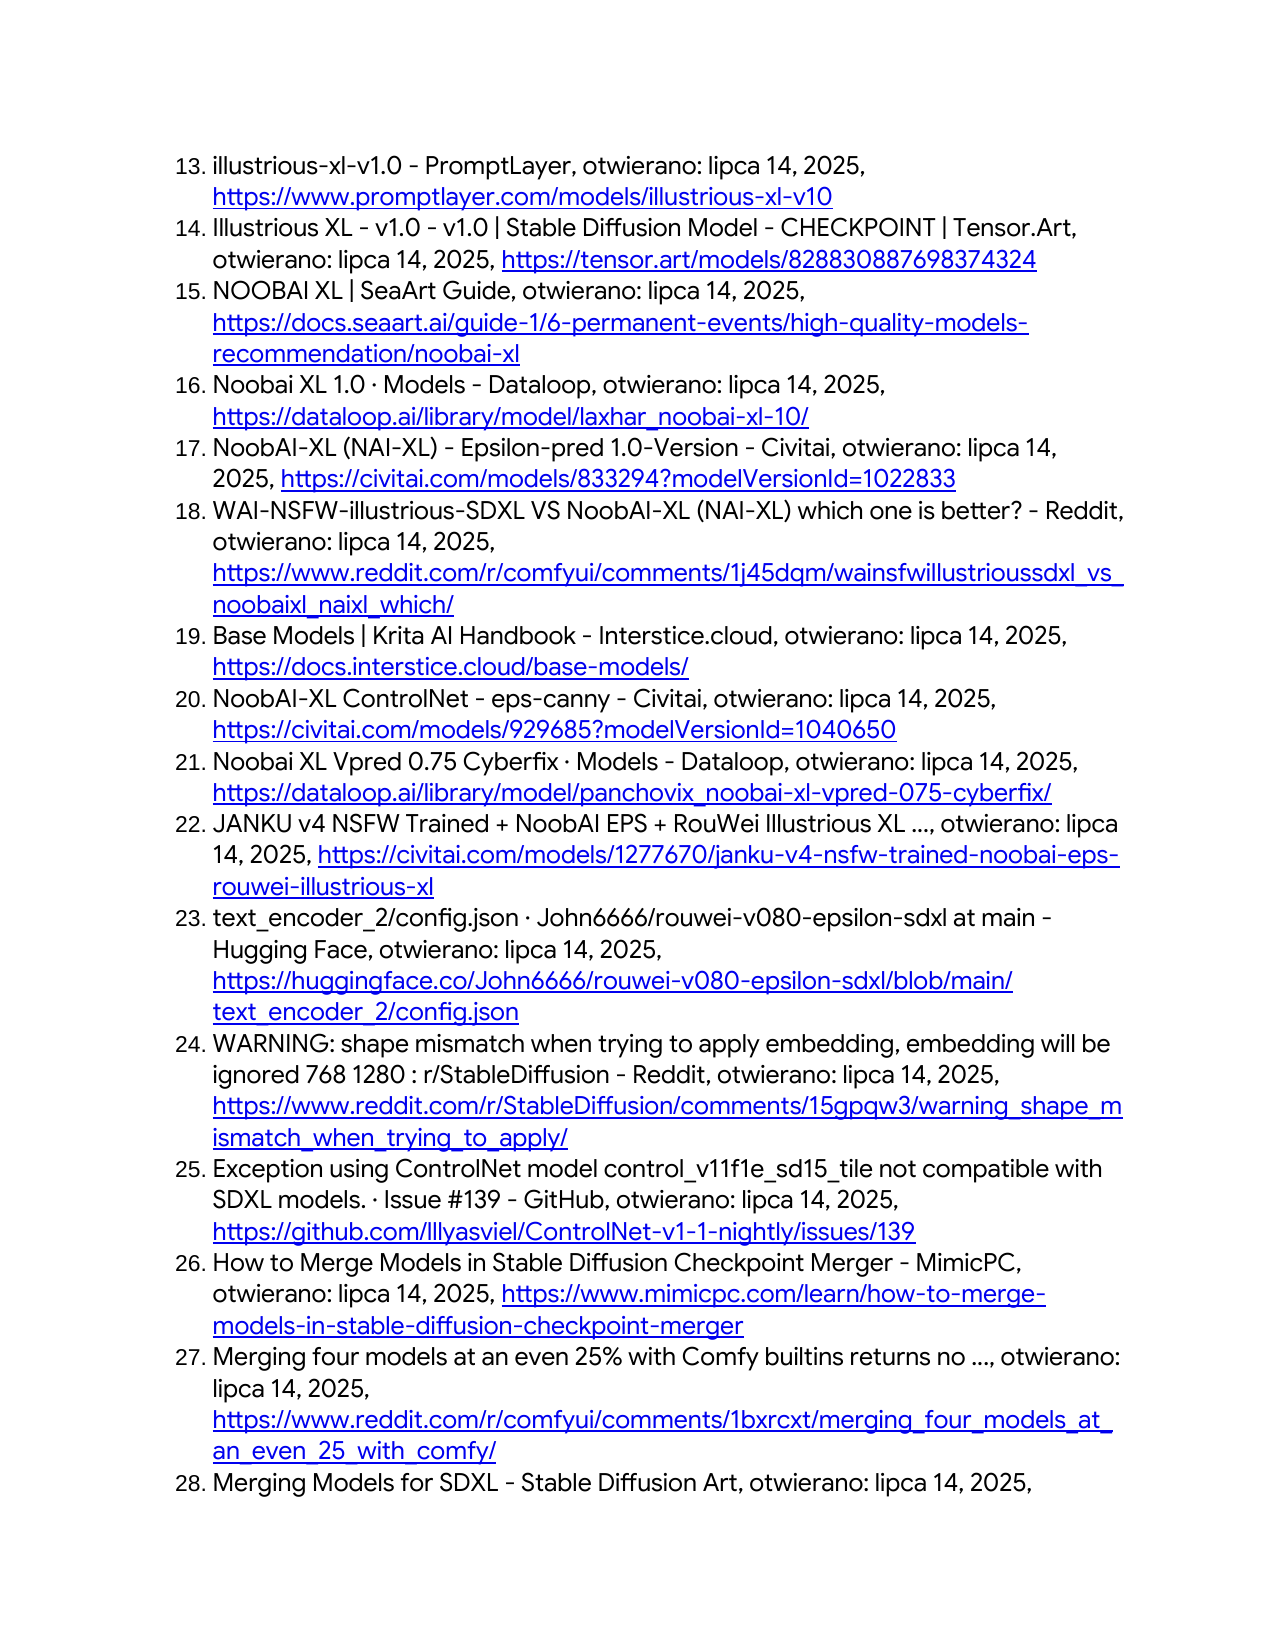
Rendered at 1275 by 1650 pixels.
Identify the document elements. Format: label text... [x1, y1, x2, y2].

list Illustrious XL - v1.0 - v1.0 | Stable Diffusion Model - CHECKPOINT | Tensor.Art, otwierano: lipca 14, 2025, https://tensor.art/models/828830887698374324 [175, 213, 1125, 275]
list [175, 1467, 1125, 1498]
list Base Models | Krita AI Handbook - Interstice.cloud, otwierano: lipca 14, 2025, https://docs.interstice.cloud/base-models/ [175, 620, 1125, 683]
list Noobai XL 1.0 · Models - Dataloop, otwierano: lipca 14, 2025, https://dataloop.ai/library/model/laxhar_noobai-xl-10/ [175, 369, 1125, 432]
list NOOBAI XL | SeaArt Guide, otwierano: lipca 14, 2025, https://docs.seaart.ai/guide-1/6-permanent-events/high-quality-models-recommendation/noobai-xl [175, 275, 1125, 369]
list WAI-NSFW-illustrious-SDXL VS NoobAI-XL (NAI-XL) which one is better? - Reddit, otwierano: lipca 14, 2025, https://www.reddit.com/r/comfyui/comments/1j45dqm/wainsfwillustrioussdxl_vs_noobaixl_naixl_which/ [175, 495, 1125, 620]
list JANKU v4 NSFW Trained + NoobAI EPS + RouWei Illustrious XL ..., otwierano: lipca 14, 2025, https://civitai.com/models/1277670/janku-v4-nsfw-trained-noobai-eps-rouwei-illustrious-xl [175, 808, 1125, 902]
list NoobAI-XL ControlNet - eps-canny - Civitai, otwierano: lipca 14, 2025, https://civitai.com/models/929685?modelVersionId=1040650 [175, 683, 1125, 746]
list illustrious-xl-v1.0 - PromptLayer, otwierano: lipca 14, 2025, https://www.promptlayer.com/models/illustrious-xl-v10 [175, 150, 1125, 213]
list Exception using ControlNet model control_v11f1e_sd15_tile not compatible with SDXL models. · Issue #139 - GitHub, otwierano: lipca 14, 2025, https://github.com/lllyasviel/ControlNet-v1-1-nightly/issues/139 [175, 1153, 1125, 1247]
list WARNING: shape mismatch when trying to apply embedding, embedding will be ignored 768 1280 : r/StableDiffusion - Reddit, otwierano: lipca 14, 2025, https://www.reddit.com/r/StableDiffusion/comments/15gpqw3/warning_shape_mismatch_when_trying_to_apply/ [175, 1028, 1125, 1153]
list Merging four models at an even 25% with Comfy builtins returns no ..., otwierano: lipca 14, 2025, https://www.reddit.com/r/comfyui/comments/1bxrcxt/merging_four_models_at_an_even_25_with_comfy/ [175, 1341, 1125, 1467]
list NoobAI-XL (NAI-XL) - Epsilon-pred 1.0-Version - Civitai, otwierano: lipca 14, 2025, https://civitai.com/models/833294?modelVersionId=1022833 [175, 432, 1125, 495]
list text_encoder_2/config.json · John6666/rouwei-v080-epsilon-sdxl at main - Hugging Face, otwierano: lipca 14, 2025, https://huggingface.co/John6666/rouwei-v080-epsilon-sdxl/blob/main/text_encoder_2/config.json [175, 902, 1125, 1028]
list Noobai XL Vpred 0.75 Cyberfix · Models - Dataloop, otwierano: lipca 14, 2025, https://dataloop.ai/library/model/panchovix_noobai-xl-vpred-075-cyberfix/ [175, 746, 1125, 808]
list How to Merge Models in Stable Diffusion Checkpoint Merger - MimicPC, otwierano: lipca 14, 2025, https://www.mimicpc.com/learn/how-to-merge-models-in-stable-diffusion-checkpoint-merger [175, 1247, 1125, 1341]
